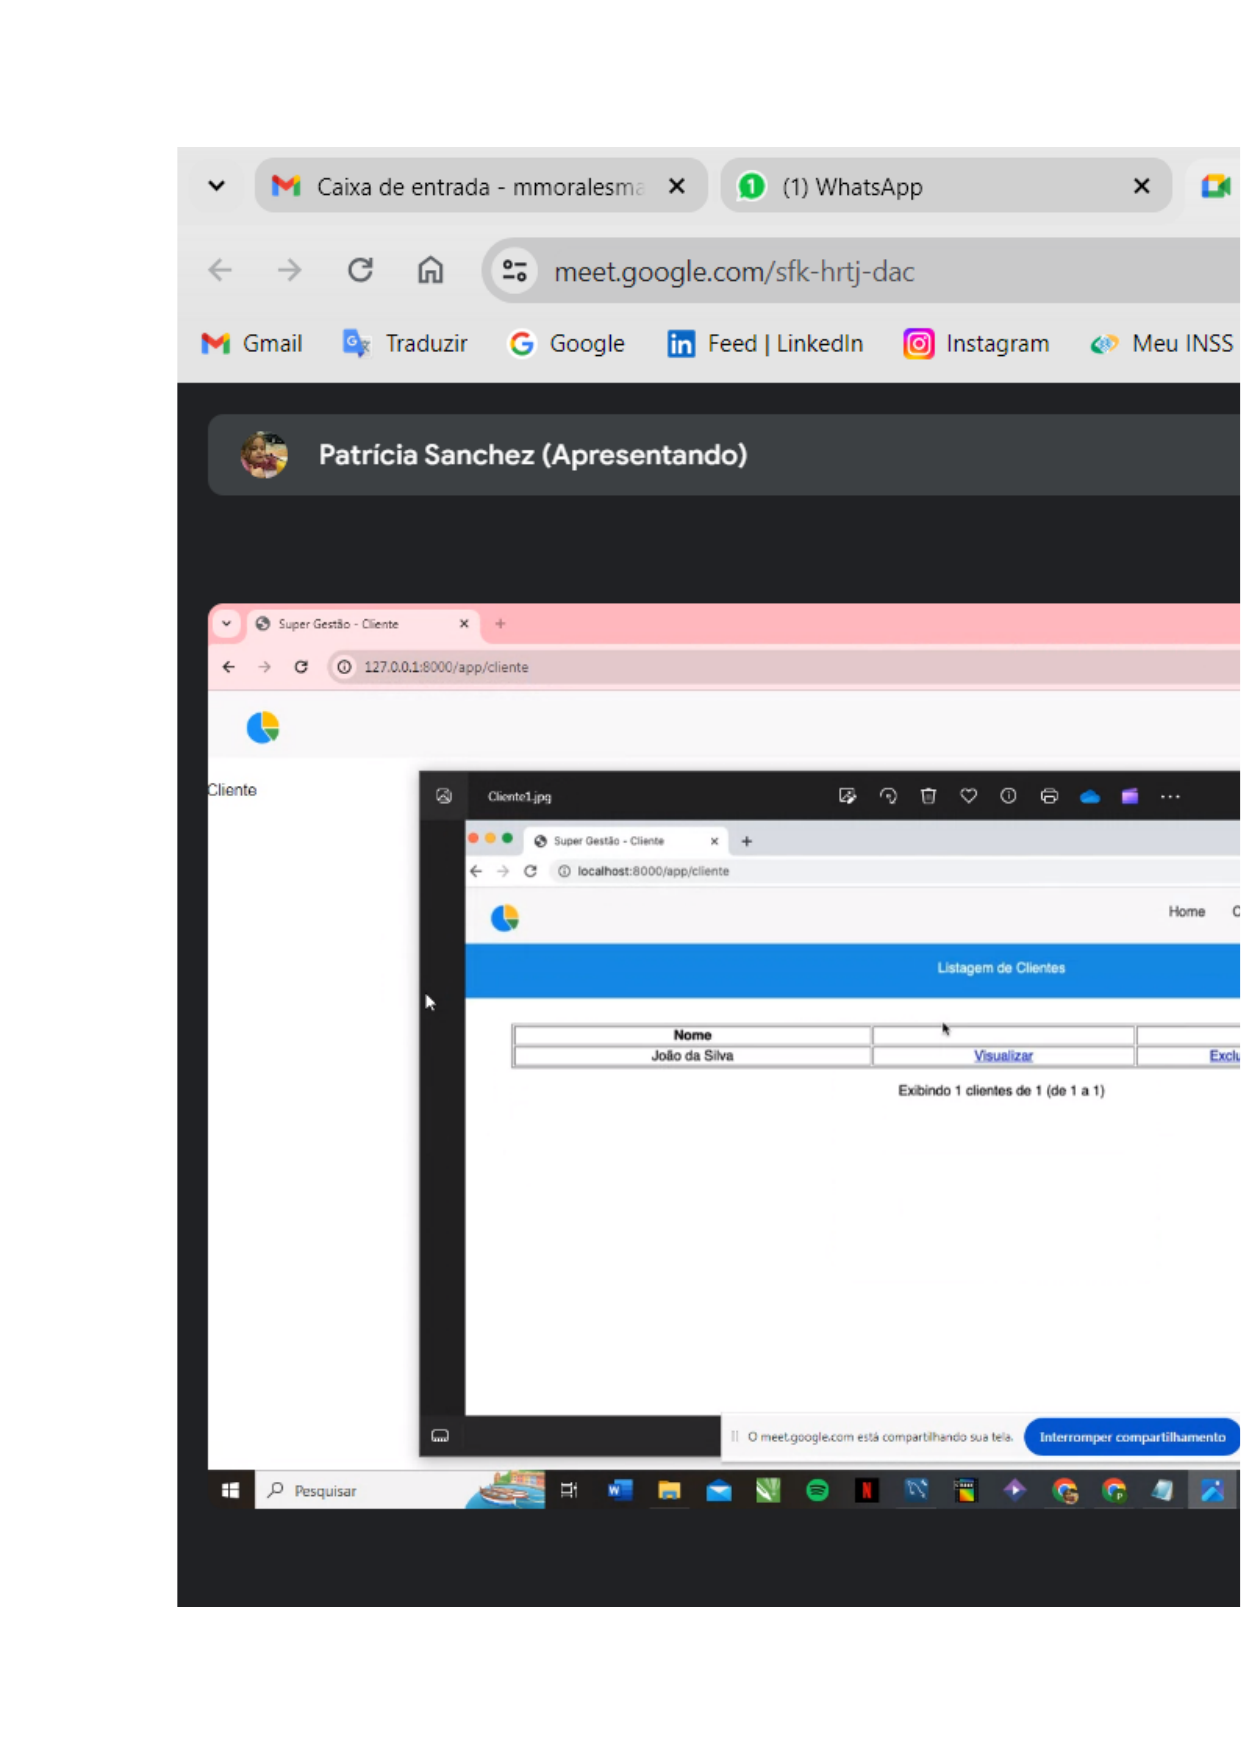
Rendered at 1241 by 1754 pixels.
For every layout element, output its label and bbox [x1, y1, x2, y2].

picture [177, 147, 1241, 1607]
